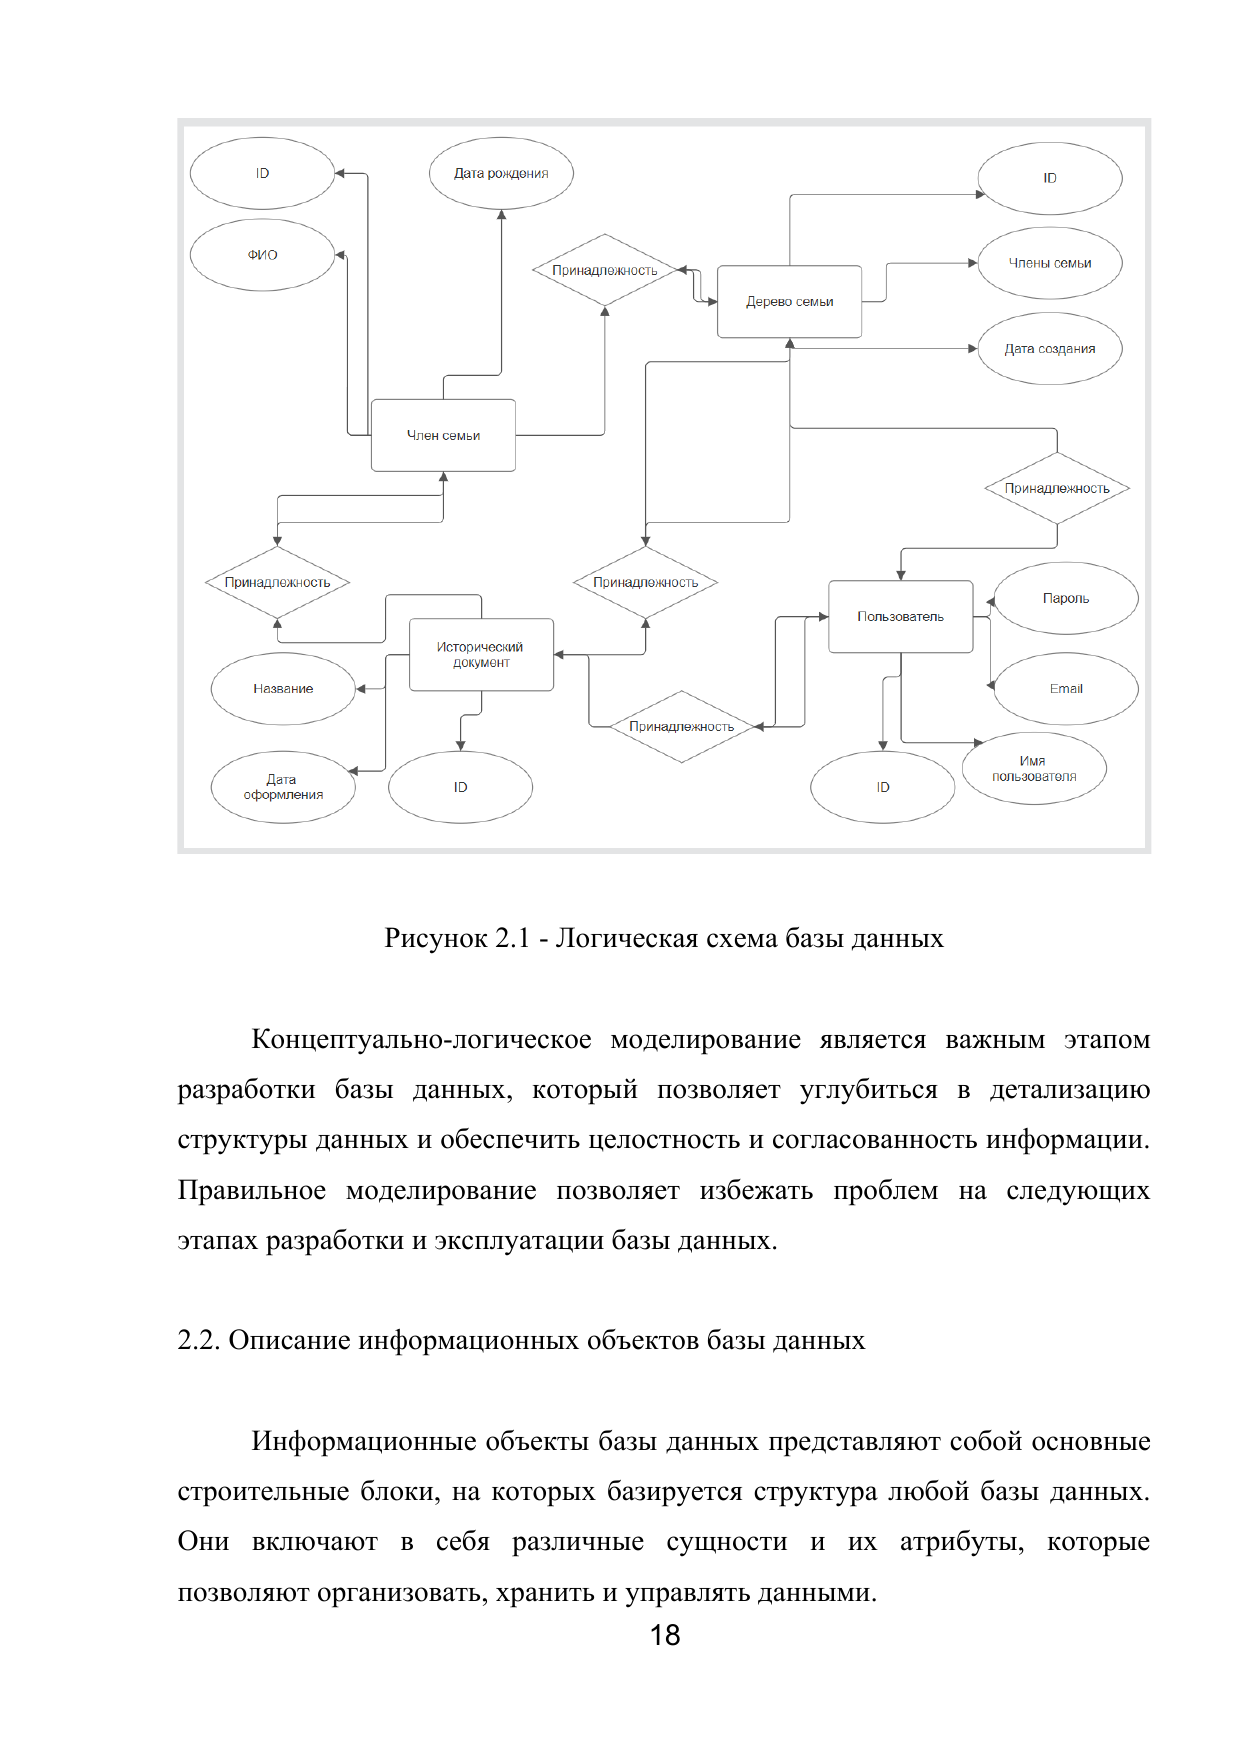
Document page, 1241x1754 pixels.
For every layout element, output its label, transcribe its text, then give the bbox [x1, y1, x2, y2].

picture [177, 118, 1152, 854]
subtitle 2.2. Описание информационных объектов базы данных [177, 1322, 1152, 1356]
text Концептуально-логическое моделирование является важным этапом разработки базы данных, который позволяет углубиться в детализацию структуры данных и обеспечить целостность и согласованность информации. Правильное моделирование позволяет избежать проблем на следующих этапах разработки и эксплуатации базы данных. [177, 1021, 1152, 1256]
text Рисунок 2.1 - Логическая схема базы данных [177, 920, 1152, 954]
text Информационные объекты базы данных представляют собой основные строительные блоки, на которых базируется структура любой базы данных. Они включают в себя различные сущности и их атрибуты, которые позволяют организовать, хранить и управлять данными. [177, 1423, 1152, 1607]
